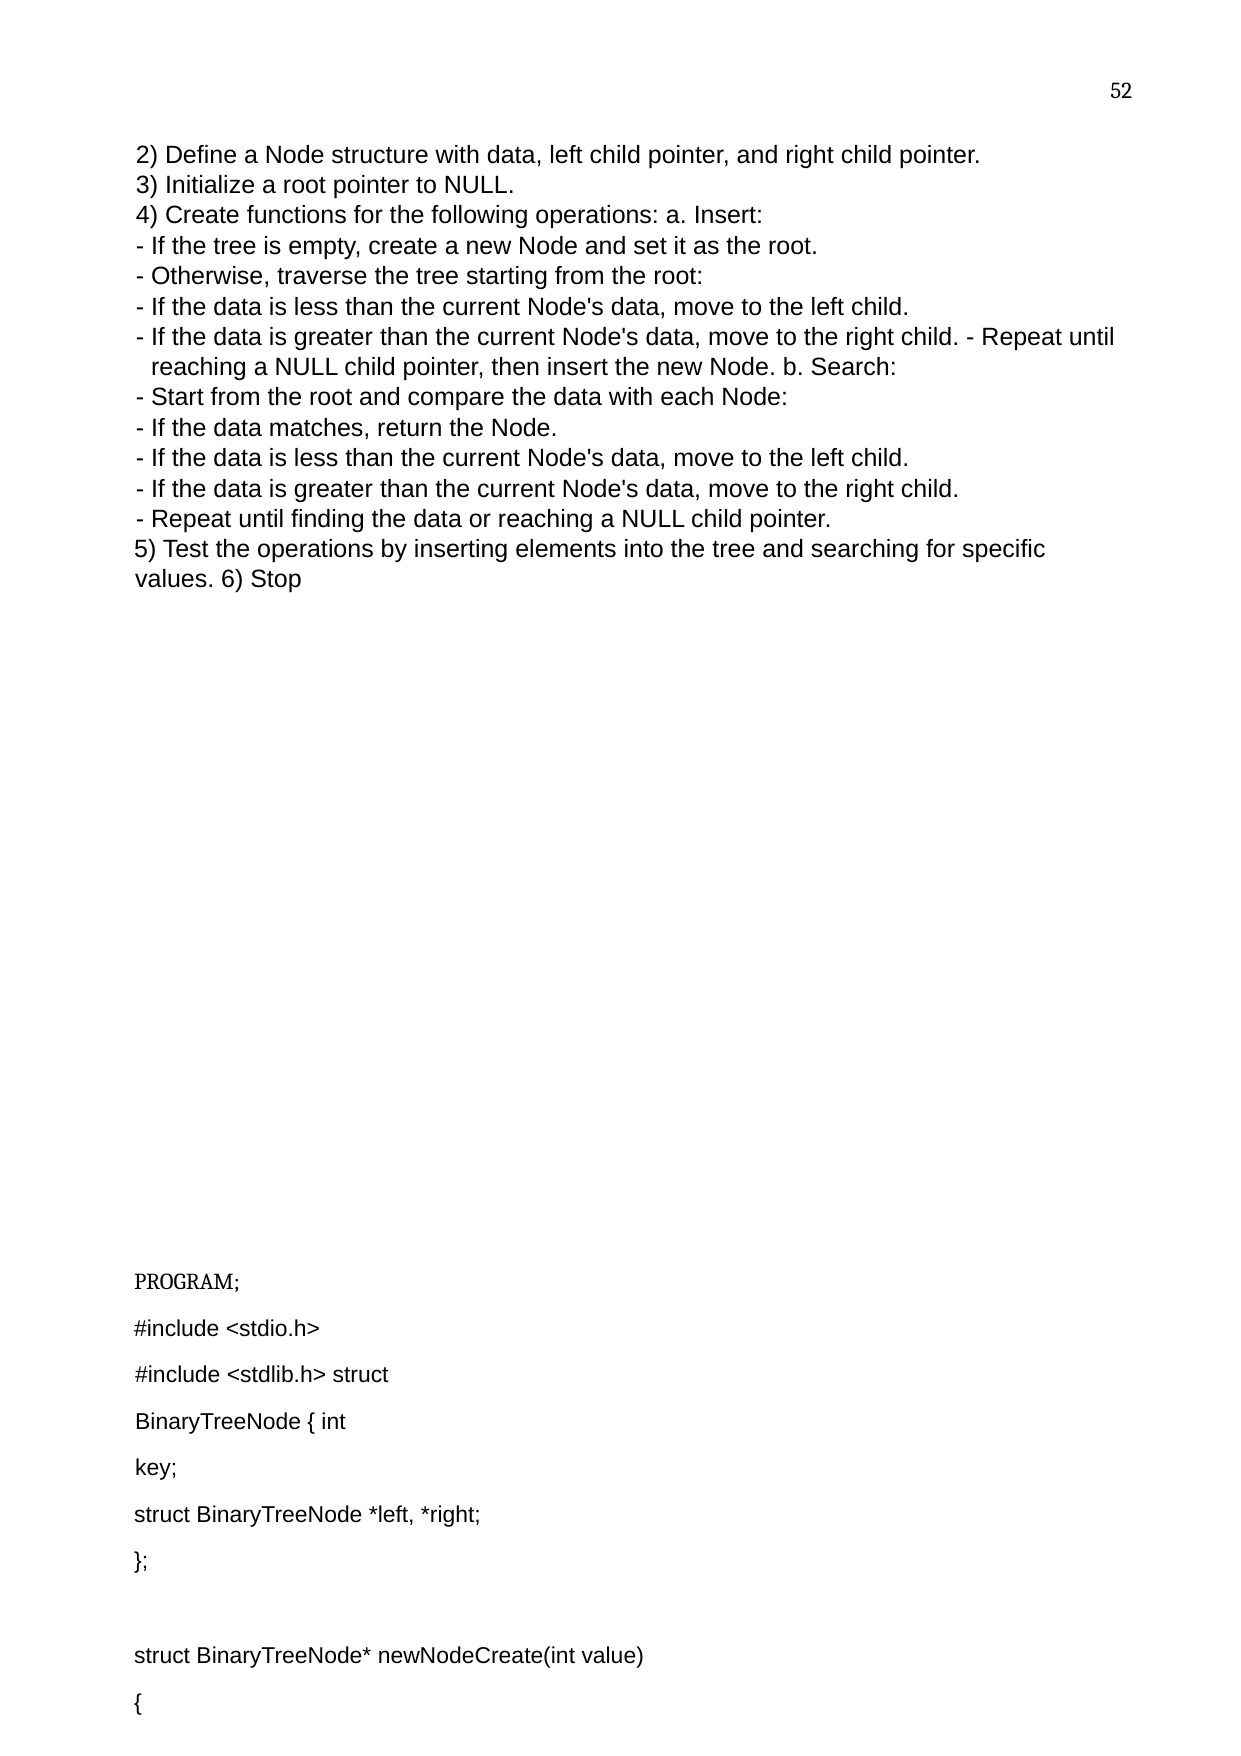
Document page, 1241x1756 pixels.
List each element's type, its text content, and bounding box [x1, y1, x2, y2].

list If the data matches, return the Node. [136, 413, 1119, 442]
list If the data is greater than the current Node's data, move to the right child. [136, 474, 1119, 502]
list Create functions for the following operations: a. Insert: [136, 200, 1119, 229]
text struct BinaryTreeNode *left, *right; [134, 1501, 976, 1527]
text 5) Test the operations by inserting elements into the tree and searching for specific values. 6) Stop [134, 534, 1051, 593]
list Otherwise, traverse the tree starting from the root: [136, 261, 1119, 290]
text #include <stdio.h> #include <stdlib.h> struct BinaryTreeNode { int key; [134, 1315, 389, 1481]
list If the data is less than the current Node's data, move to the left child. [136, 443, 1119, 472]
list Repeat until finding the data or reaching a NULL child pointer. [136, 504, 1119, 533]
text struct BinaryTreeNode* newNodeCreate(int value) [134, 1642, 976, 1669]
text { [134, 1689, 976, 1716]
list Start from the root and compare the data with each Node: [136, 382, 1119, 411]
text PROGRAM; [134, 1268, 595, 1295]
list If the data is greater than the current Node's data, move to the right child. - Repeat until reaching a NULL child pointer, then insert the new Node. b. Search: [136, 322, 1119, 381]
list Define a Node structure with data, left child pointer, and right child pointer. [136, 139, 1119, 168]
list If the data is less than the current Node's data, move to the left child. [136, 292, 1119, 320]
list Initialize a root pointer to NULL. [136, 170, 1119, 199]
text }; [134, 1547, 976, 1574]
list If the tree is empty, create a new Node and set it as the root. [136, 231, 1119, 259]
